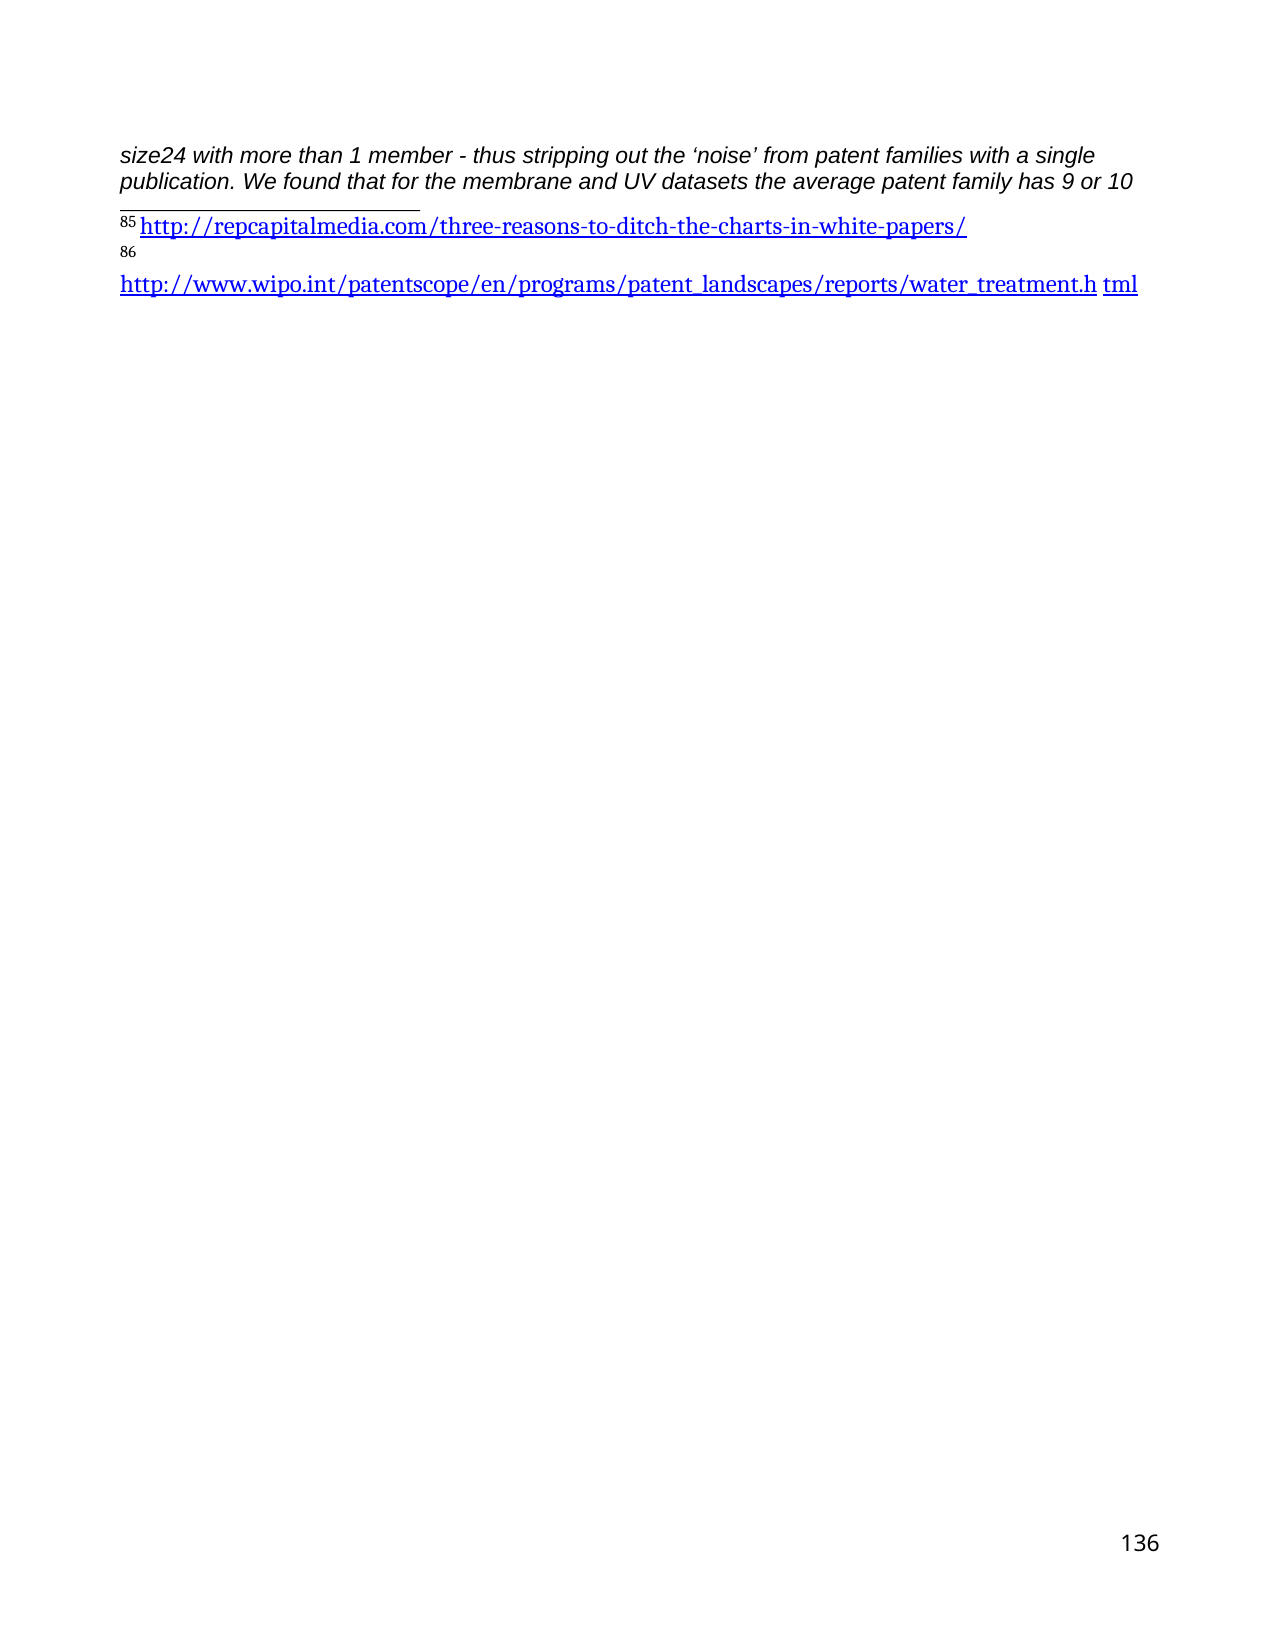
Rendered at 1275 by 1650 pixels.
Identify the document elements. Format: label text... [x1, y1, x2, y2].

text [120, 142, 1140, 194]
text 85 http://repcapitalmedia.com/three-reasons-to-ditch-the-charts-in-white-papers/ [120, 212, 1167, 241]
text 86 [120, 242, 1167, 261]
text http://www.wipo.int/patentscope/en/programs/patent_landscapes/reports/water_treatment.h tml [120, 270, 1167, 298]
